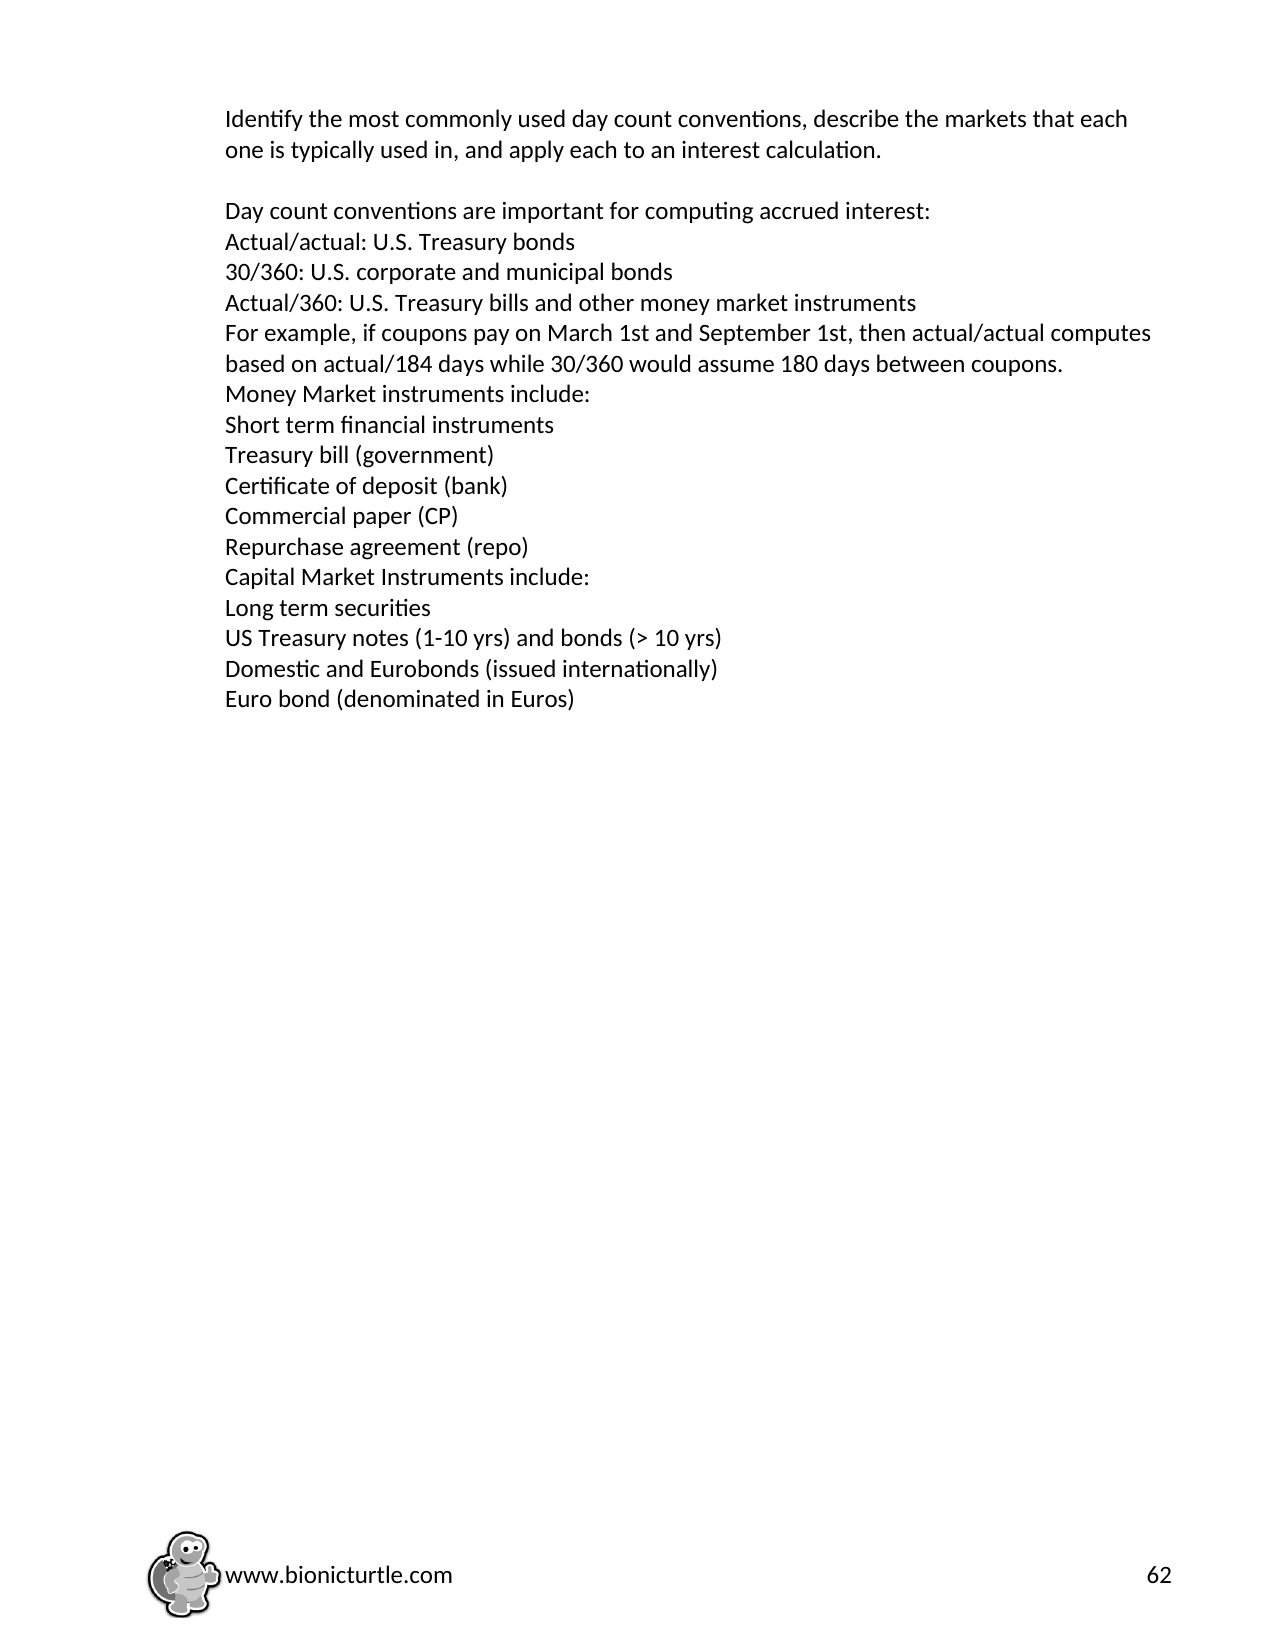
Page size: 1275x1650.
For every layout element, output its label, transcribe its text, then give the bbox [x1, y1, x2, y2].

subtitle Identify the most commonly used day count conventions, describe the markets that each one is typically used in, and apply each to an interest calculation. [225, 103, 1172, 195]
text Actual/actual: U.S. Treasury bonds [225, 226, 1172, 256]
text Certificate of deposit (bank) [225, 470, 1172, 500]
text Treasury bill (government) [225, 439, 1172, 470]
text US Treasury notes (1-10 yrs) and bonds (> 10 yrs) [225, 622, 1172, 653]
text Money Market instruments include: [225, 378, 1172, 409]
text Repurchase agreement (repo) [225, 531, 1172, 561]
text Day count conventions are important for computing accrued interest: [225, 195, 1172, 226]
text Actual/360: U.S. Treasury bills and other money market instruments [225, 287, 1172, 317]
text Domestic and Eurobonds (issued internationally) [225, 653, 1172, 683]
text For example, if coupons pay on March 1st and September 1st, then actual/actual computes based on actual/184 days while 30/360 would assume 180 days between coupons. [225, 317, 1172, 378]
text Capital Market Instruments include: [225, 561, 1172, 592]
text 30/360: U.S. corporate and municipal bonds [225, 256, 1172, 287]
text Long term securities [225, 592, 1172, 622]
text Euro bond (denominated in Euros) [225, 683, 1172, 714]
text Commercial paper (CP) [225, 500, 1172, 531]
text Short term financial instruments [225, 409, 1172, 439]
